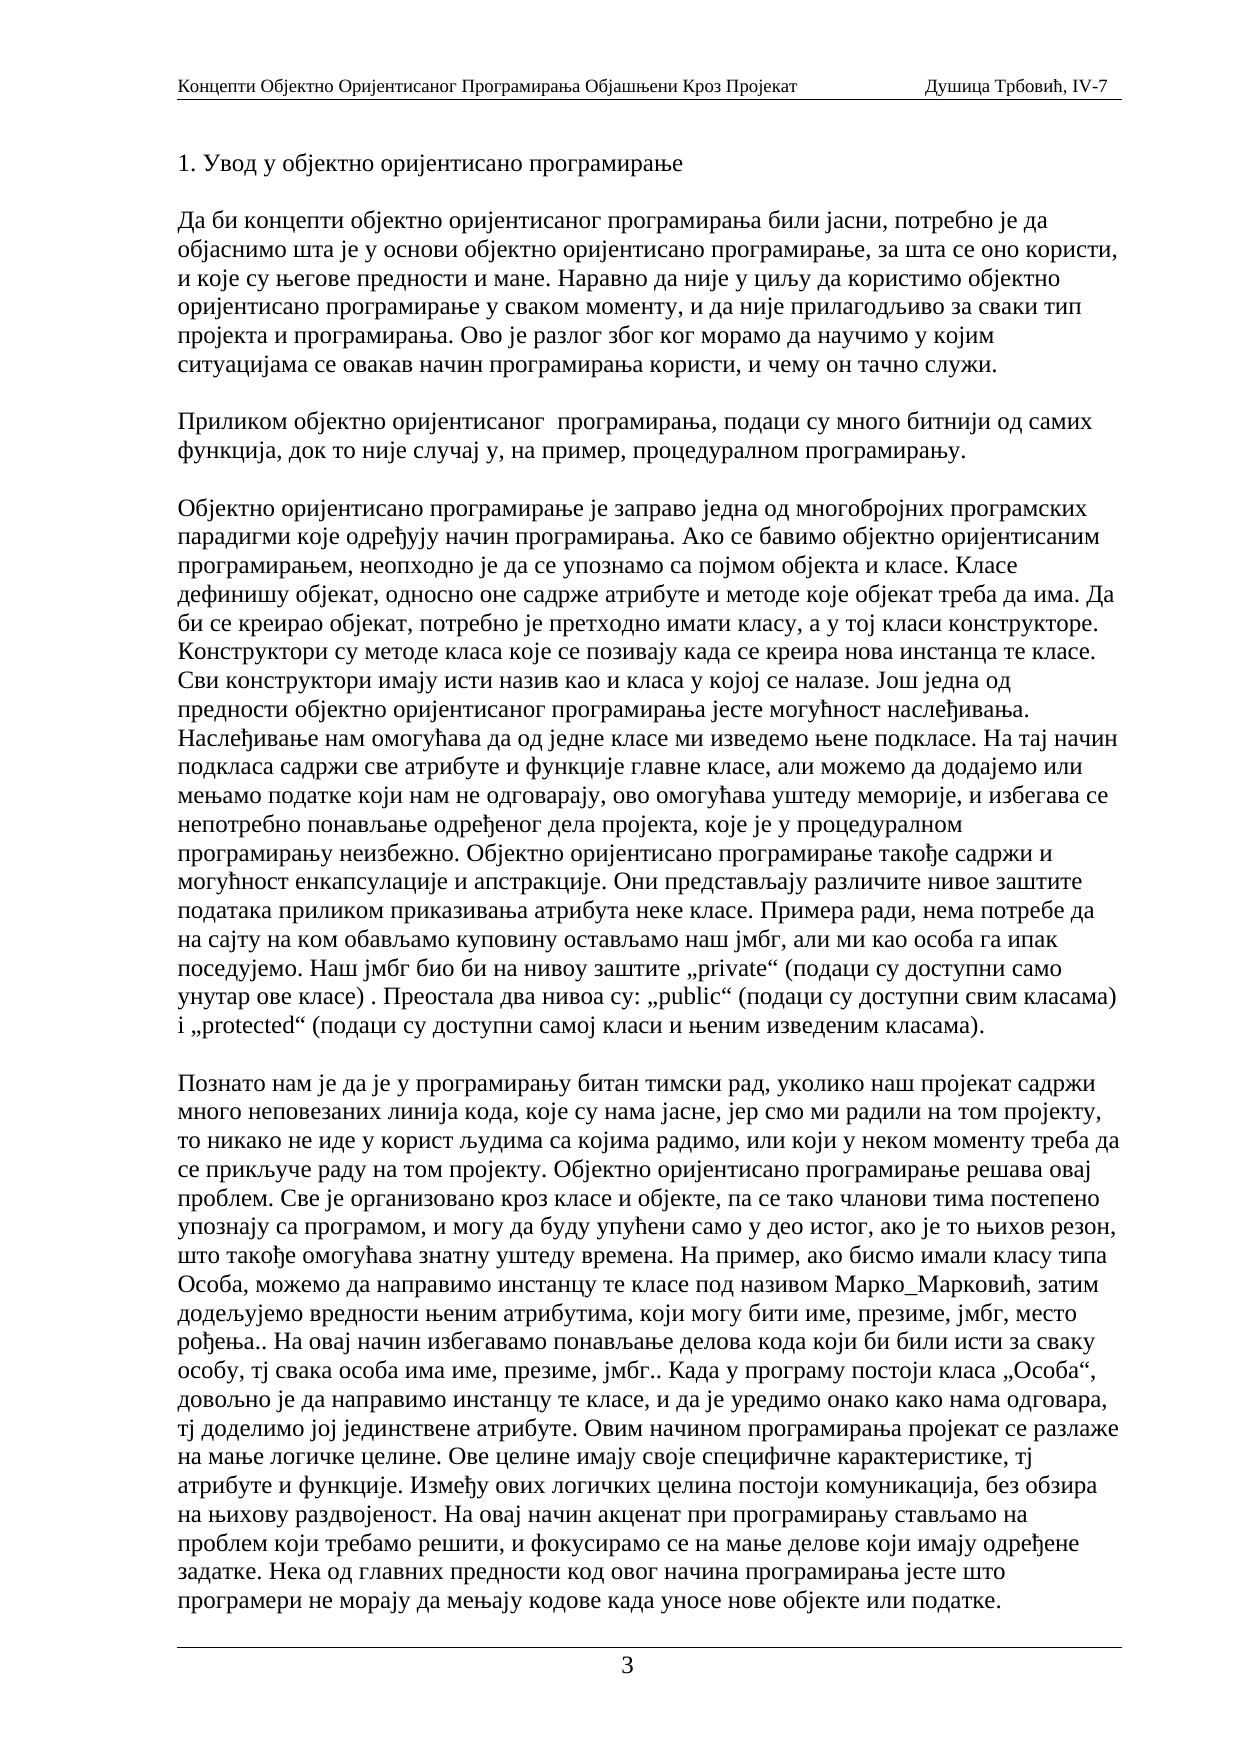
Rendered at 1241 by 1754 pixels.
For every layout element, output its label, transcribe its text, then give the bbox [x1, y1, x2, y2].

text Приликом објектно оријентисаног програмирања, подаци су много битнији од самих функција, док то није случај у, на пример, процедуралном програмирању. [177, 406, 1122, 464]
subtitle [177, 148, 1122, 176]
text Да би концепти објектно оријентисаног програмирања били јасни, потребно је да објаснимо шта је у основи објектно оријентисано програмирање, за шта се оно користи, и које су његове предности и мане. Наравно да није у циљу да користимо објектно оријентисано програмирање у сваком моменту, и да није прилагодљиво за сваки тип пројекта и програмирања. Ово је разлог због ког морамо да научимо у којим ситуацијама се овакав начин програмирања користи, и чему он тачно служи. [177, 205, 1122, 378]
text Објектно оријентисано програмирање је заправо једна од многобројних програмских парадигми које одређују начин програмирања. Ако се бавимо објектно оријентисаним програмирањем, неопходно је да се упознамо са појмом објекта и класе. Класе дефинишу објекат, односно оне садрже атрибуте и методе које објекат треба да има. Да би се креирао објекат, потребно је претходно имати класу, а у тој класи конструкторе. Конструктори су методе класа које се позивају када се креира нова инстанца те класе. Сви конструктори имају исти назив као и класа у којој се налазе. Још једна од предности објектно оријентисаног програмирања јесте могућност наслеђивања. Наслеђивање нам омогућава да од једне класе ми изведемо њене подкласе. На тај начин подкласа садржи све атрибуте и функције главне класе, али можемо да додајемо или мењамо податке који нам не одговарају, ово омогућава уштеду меморије, и избегава се непотребно понављање одређеног дела пројекта, које је у процедуралном програмирању неизбежно. Објектно оријентисано програмирање такође садржи и могућност енкапсулације и апстракције. Они представљају различите нивое заштите података приликом приказивања атрибута неке класе. Примера ради, нема потребе да на сајту на ком обављамо куповину остављамо наш јмбг, али ми као особа га ипак поседујемо. Наш јмбг био би на нивоу заштите „private“ (подаци су доступни само унутар ове класе) . Преостала два нивоа су: „public“ (подаци су доступни свим класама) i „protected“ (подаци су доступни самој класи и њеним изведеним класама). [177, 493, 1122, 1039]
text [177, 1068, 1122, 1614]
